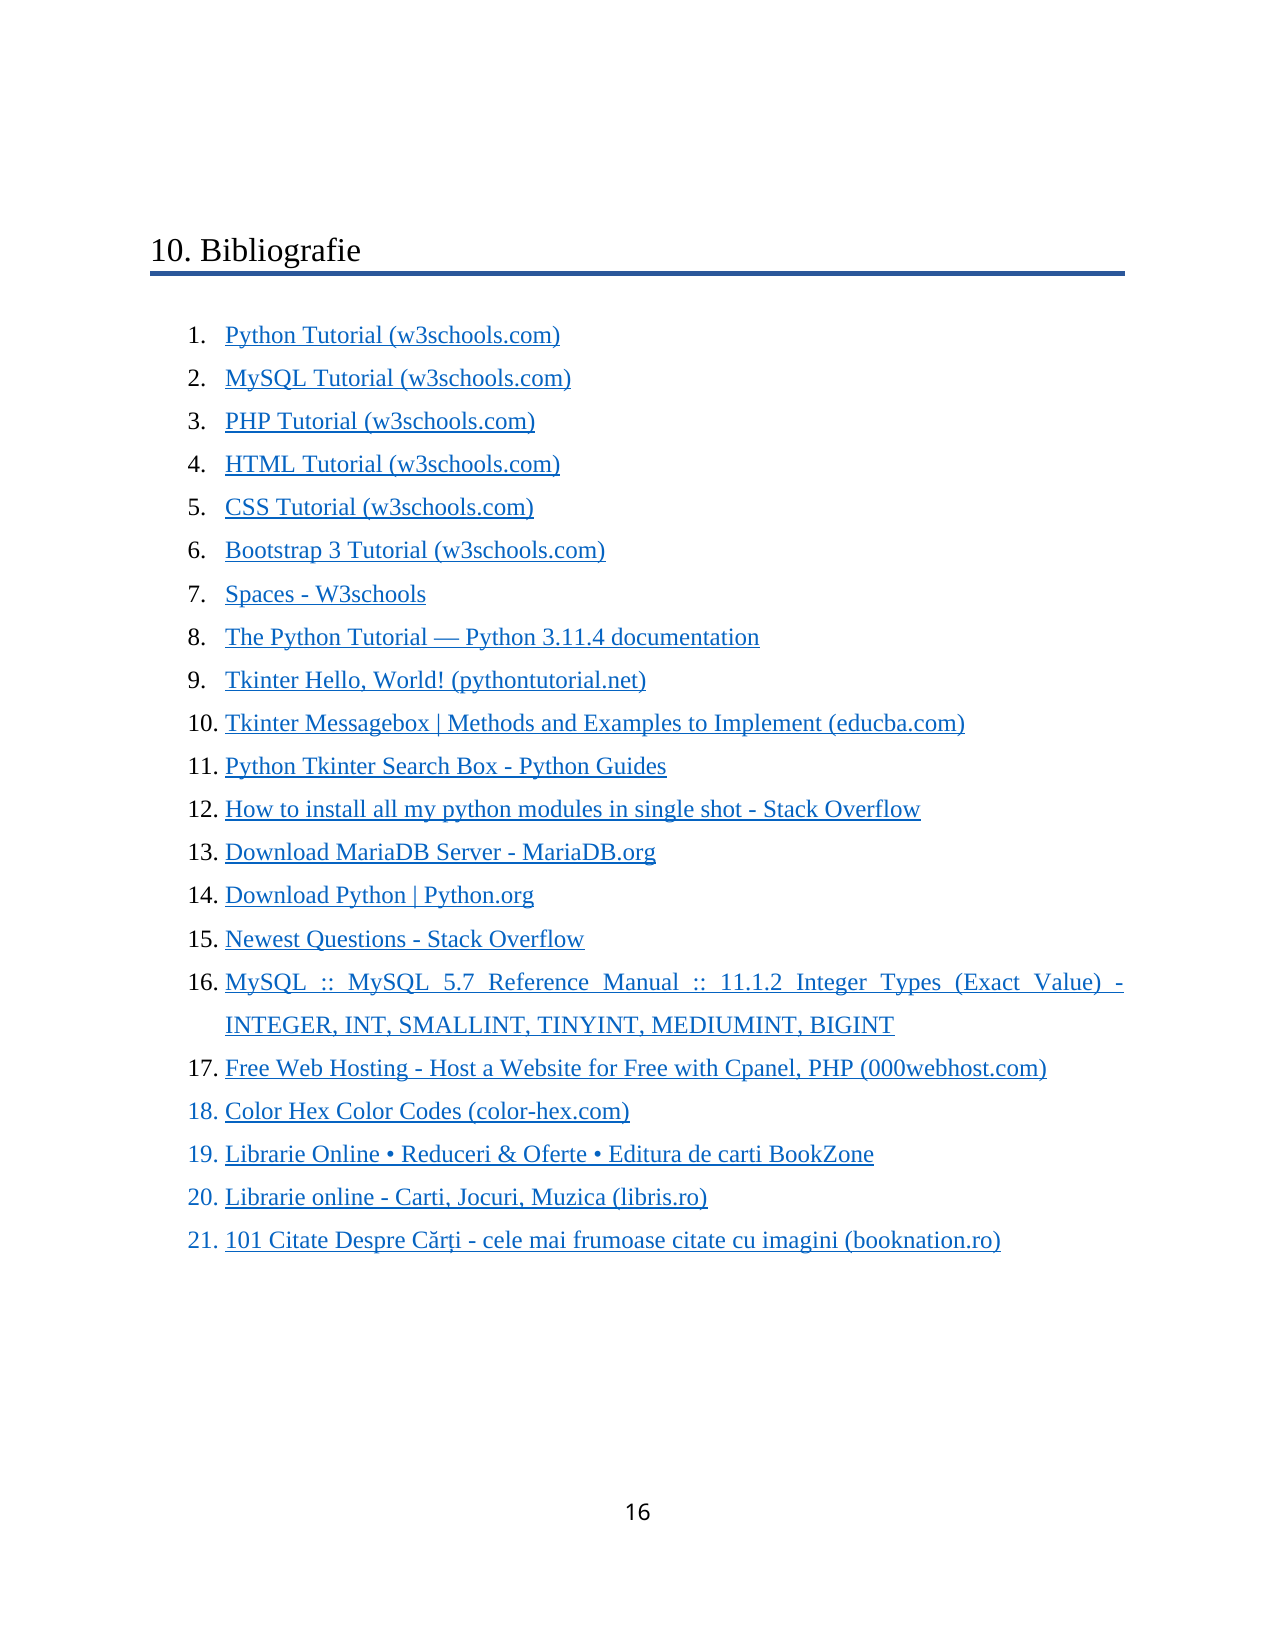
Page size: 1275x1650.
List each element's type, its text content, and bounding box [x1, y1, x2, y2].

list Free Web Hosting - Host a Website for Free with Cpanel, PHP (000webhost.com) [187, 1053, 1125, 1082]
list Librarie online - Carti, Jocuri, Muzica (libris.ro) [187, 1182, 1125, 1211]
list How to install all my python modules in single shot - Stack Overflow [187, 794, 1125, 823]
list Color Hex Color Codes (color-hex.com) [187, 1096, 1125, 1125]
list MySQL :: MySQL 5.7 Reference Manual :: 11.1.2 Integer Types (Exact Value) - INTEGER, INT, SMALLINT, TINYINT, MEDIUMINT, BIGINT [187, 967, 1125, 1039]
list PHP Tutorial (w3schools.com) [187, 406, 1125, 435]
list Tkinter Hello, World! (pythontutorial.net) [187, 665, 1125, 694]
list Spaces - W3schools [187, 579, 1125, 607]
list MySQL Tutorial (w3schools.com) [187, 363, 1125, 392]
list Download Python | Python.org [187, 881, 1125, 909]
list The Python Tutorial — Python 3.11.4 documentation [187, 622, 1125, 651]
list Python Tutorial (w3schools.com) [187, 320, 1125, 349]
list Librarie Online • Reduceri & Oferte • Editura de carti BookZone [187, 1139, 1125, 1168]
list CSS Tutorial (w3schools.com) [187, 492, 1125, 521]
list HTML Tutorial (w3schools.com) [187, 449, 1125, 478]
list Python Tkinter Search Box - Python Guides [187, 751, 1125, 780]
list Tkinter Messagebox | Methods and Examples to Implement (educba.com) [187, 708, 1125, 737]
list Newest Questions - Stack Overflow [187, 924, 1125, 952]
list Bootstrap 3 Tutorial (w3schools.com) [187, 536, 1125, 564]
list 101 Citate Despre Cărți - cele mai frumoase citate cu imagini (booknation.ro) [187, 1226, 1125, 1254]
subtitle 10. Bibliografie [150, 231, 1125, 271]
list Download MariaDB Server - MariaDB.org [187, 837, 1125, 866]
